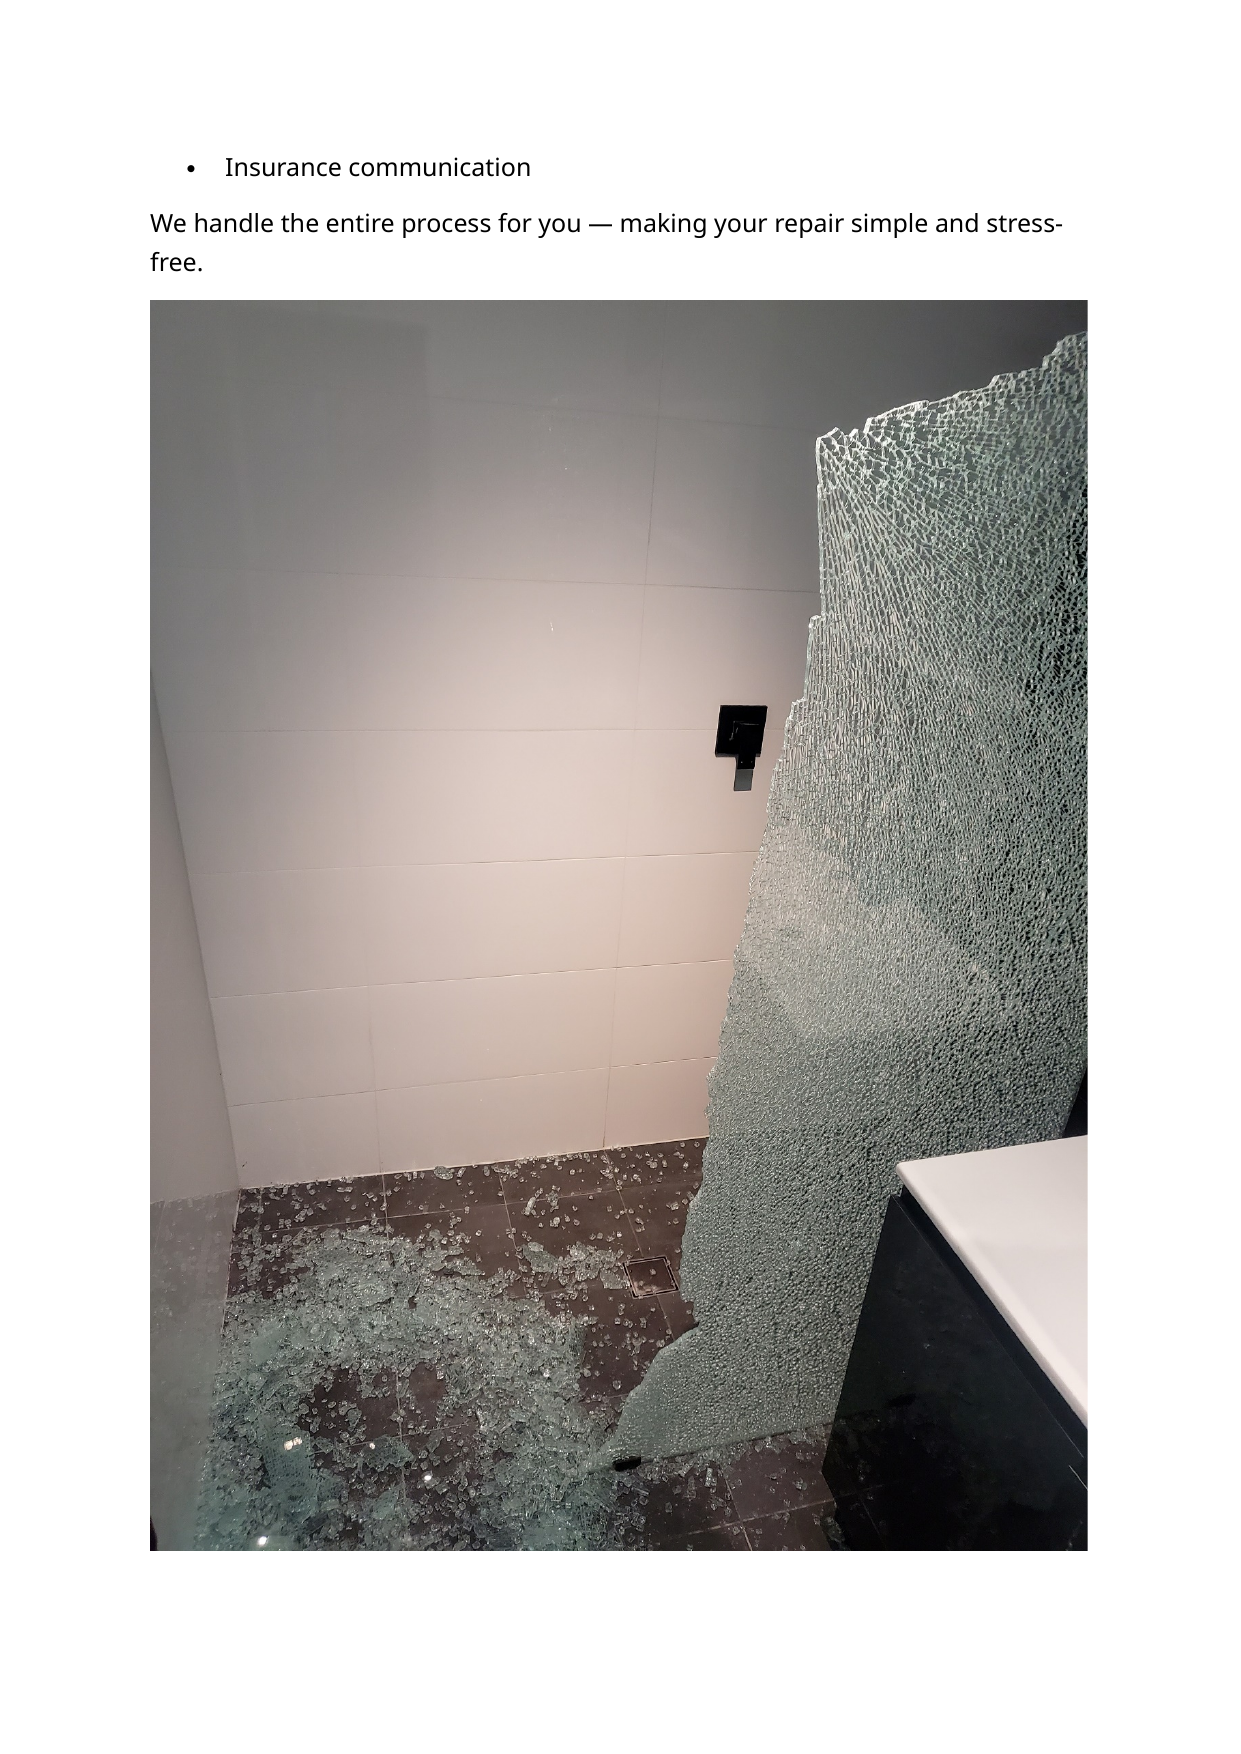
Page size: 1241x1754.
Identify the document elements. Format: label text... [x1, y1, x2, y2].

text We handle the entire process for you — making your repair simple and stress-free. [150, 206, 1090, 279]
list Insurance communication [187, 150, 1090, 184]
picture [150, 300, 1088, 1551]
